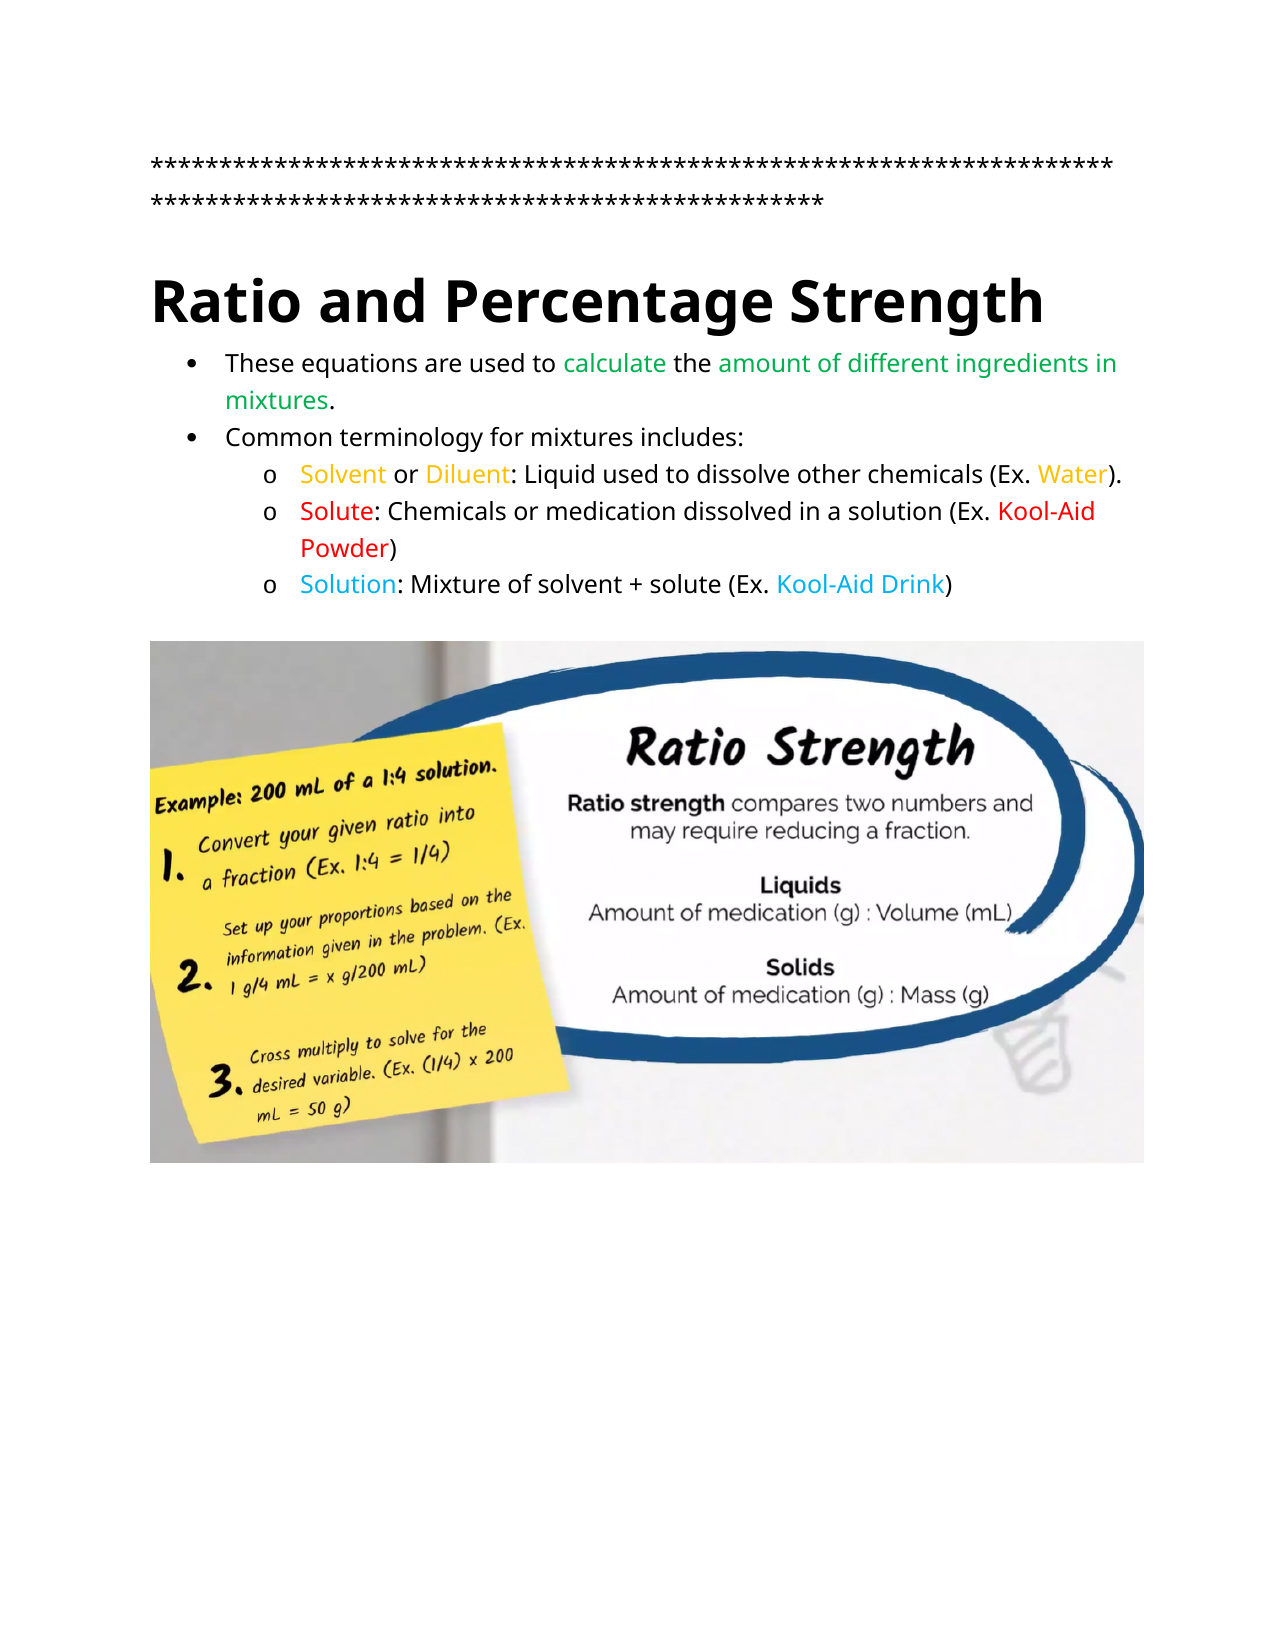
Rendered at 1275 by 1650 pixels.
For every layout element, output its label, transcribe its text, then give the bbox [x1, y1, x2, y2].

text Ratio and Percentage Strength [150, 260, 1125, 340]
list Solvent or Diluent: Liquid used to dissolve other chemicals (Ex. Water). [262, 456, 1125, 491]
list Solution: Mixture of solvent + solute (Ex. Kool-Aid Drink) [262, 567, 1125, 601]
list These equations are used to calculate the amount of different ingredients in mixtures. [187, 346, 1125, 417]
list Solute: Chemicals or medication dissolved in a solution (Ex. Kool-Aid Powder) [262, 493, 1125, 564]
text *********************************************************************************************************************** [150, 150, 1125, 221]
picture [150, 641, 1144, 1163]
list Common terminology for mixtures includes: [187, 420, 1125, 454]
